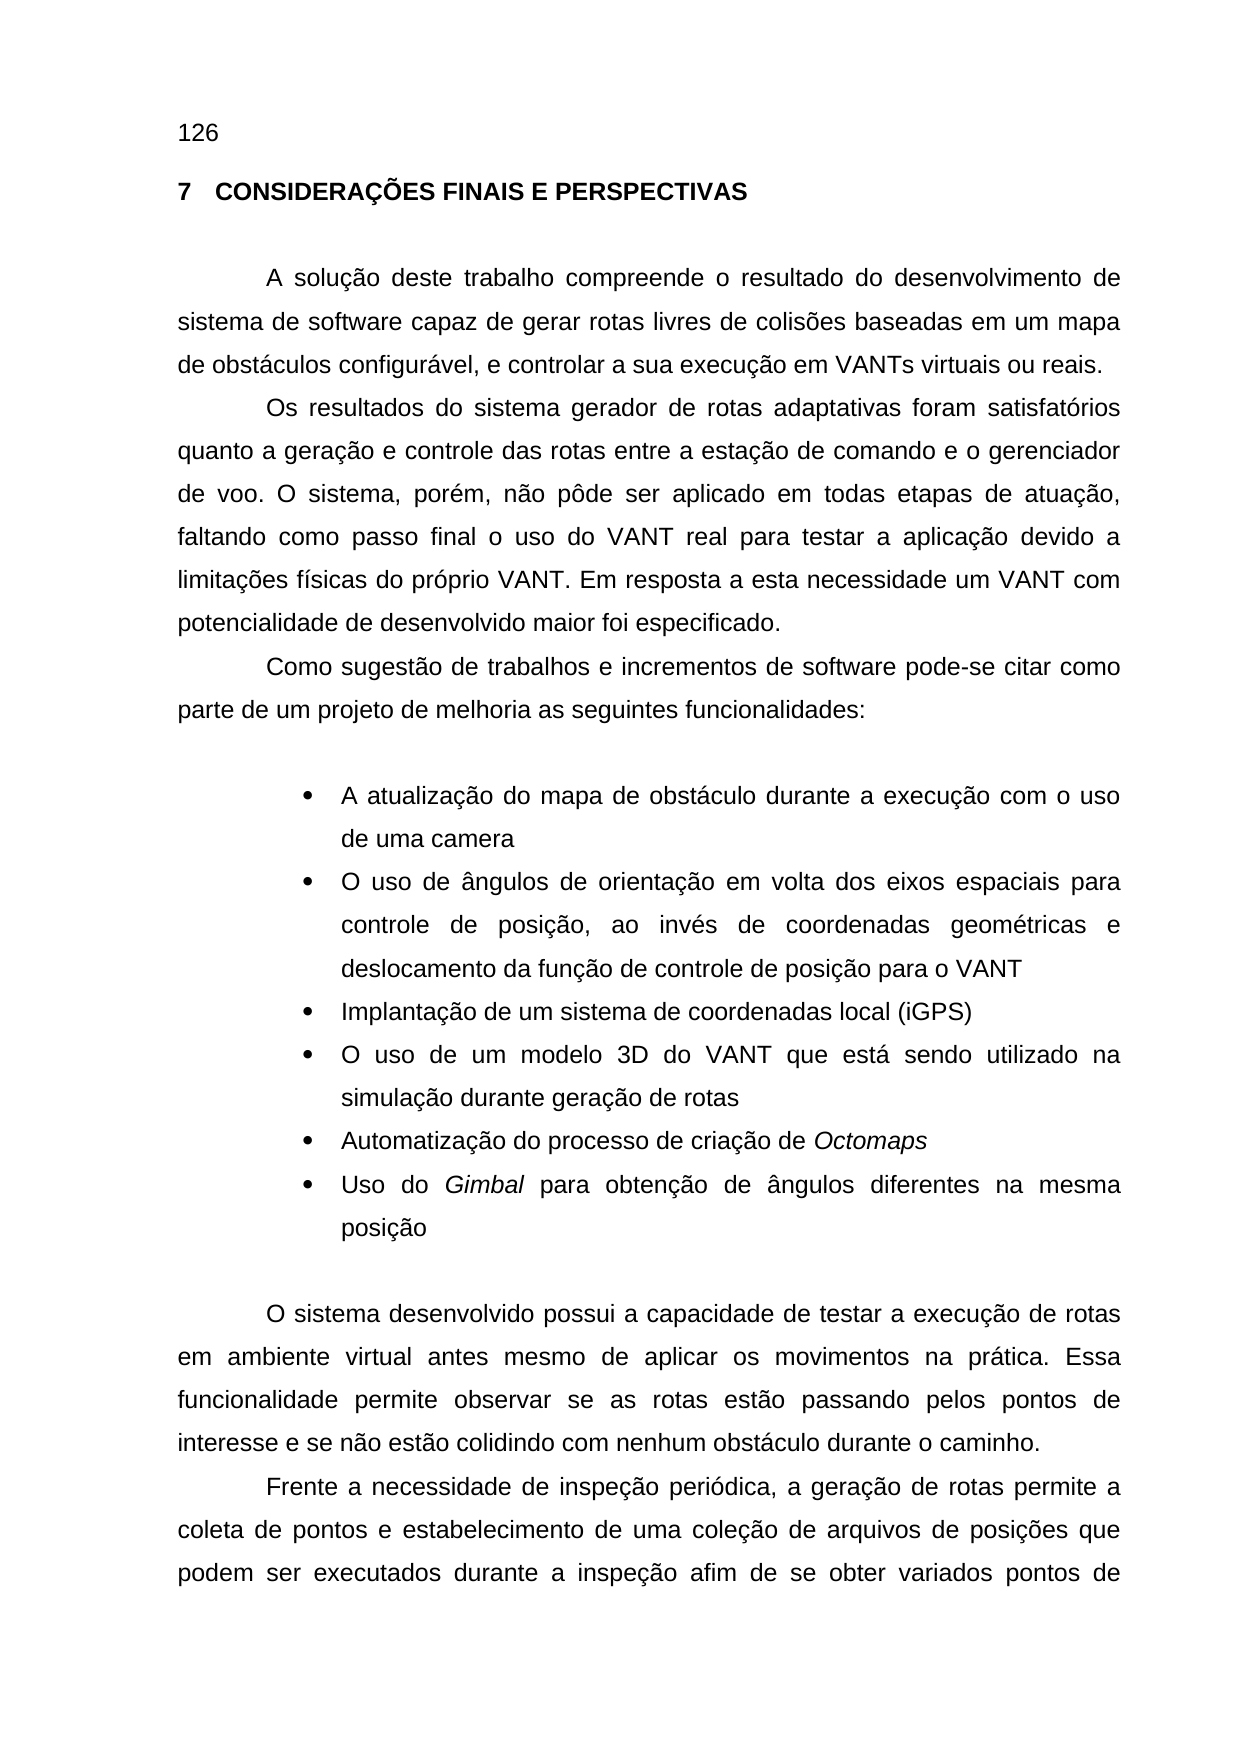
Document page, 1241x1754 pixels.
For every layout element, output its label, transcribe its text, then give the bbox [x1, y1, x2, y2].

list O uso de um modelo 3D do VANT que está sendo utilizado na simulação durante geração de rotas [303, 1040, 1122, 1112]
text O sistema desenvolvido possui a capacidade de testar a execução de rotas em ambiente virtual antes mesmo de aplicar os movimentos na prática. Essa funcionalidade permite observar se as rotas estão passando pelos pontos de interesse e se não estão colidindo com nenhum obstáculo durante o caminho. [177, 1299, 1122, 1457]
list O uso de ângulos de orientação em volta dos eixos espaciais para controle de posição, ao invés de coordenadas geométricas e deslocamento da função de controle de posição para o VANT [303, 867, 1122, 982]
text Como sugestão de trabalhos e incrementos de software pode-se citar como parte de um projeto de melhoria as seguintes funcionalidades: [177, 652, 1122, 723]
list Uso do Gimbal para obtenção de ângulos diferentes na mesma posição [303, 1169, 1122, 1242]
text Os resultados do sistema gerador de rotas adaptativas foram satisfatórios quanto a geração e controle das rotas entre a estação de comando e o gerenciador de voo. O sistema, porém, não pôde ser aplicado em todas etapas de atuação, faltando como passo final o uso do VANT real para testar a aplicação devido a limitações físicas do próprio VANT. Em resposta a esta necessidade um VANT com potencialidade de desenvolvido maior foi especificado. [177, 393, 1122, 637]
list Automatização do processo de criação de Octomaps [303, 1126, 1122, 1155]
text A solução deste trabalho compreende o resultado do desenvolvimento de sistema de software capaz de gerar rotas livres de colisões baseadas em um mapa de obstáculos configurável, e controlar a sua execução em VANTs virtuais ou reais. [177, 263, 1122, 378]
subtitle CONSIDERAÇÕES FINAIS E PERSPECTIVAS [177, 177, 1122, 206]
list Implantação de um sistema de coordenadas local (iGPS) [303, 997, 1122, 1026]
list A atualização do mapa de obstáculo durante a execução com o uso de uma camera [303, 781, 1122, 853]
